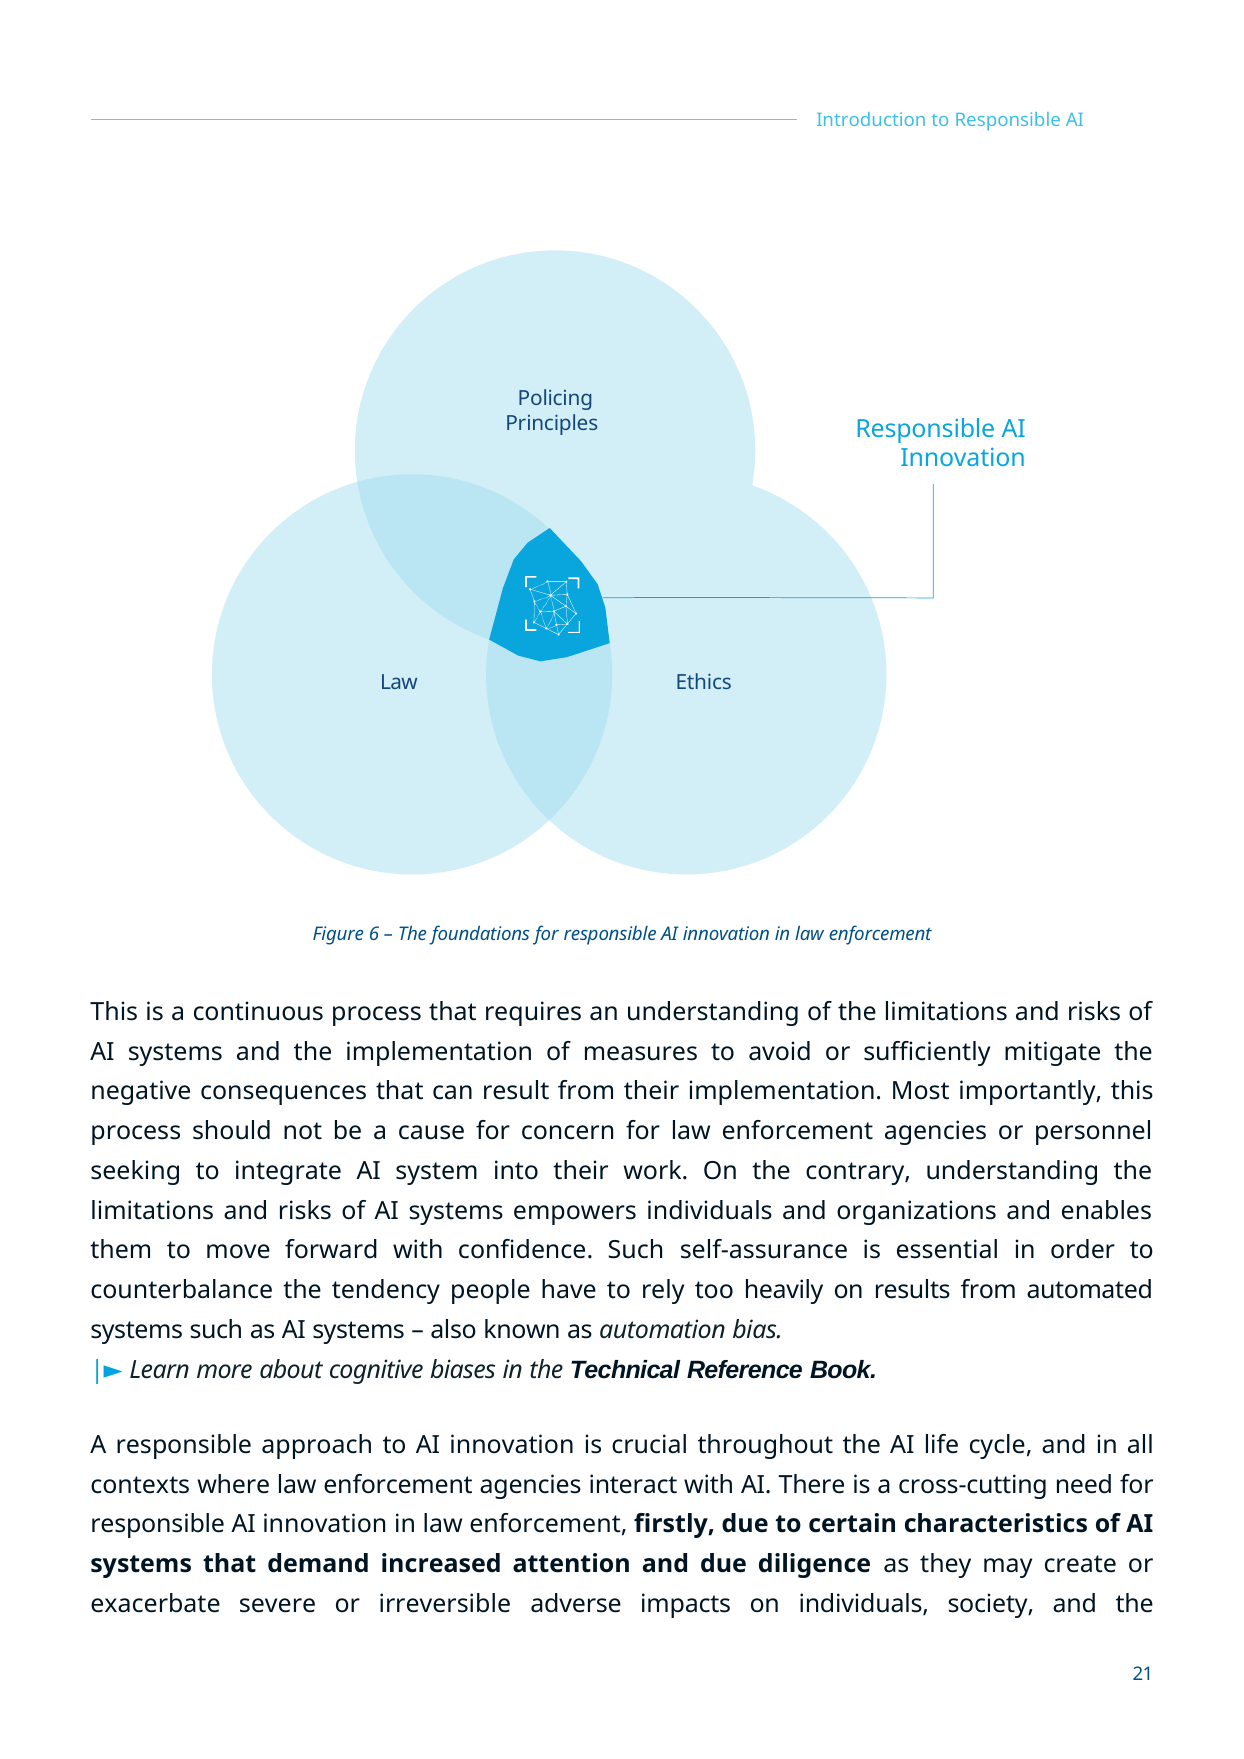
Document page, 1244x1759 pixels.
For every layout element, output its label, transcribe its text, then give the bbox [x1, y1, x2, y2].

text Law Ethics [74, 667, 1038, 696]
text |► Learn more about cognitive biases in the Technical Reference Book. [90, 1352, 1155, 1386]
text Figure 6 – The foundations for responsible AI innovation in law enforcement [207, 921, 1037, 946]
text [90, 1426, 1154, 1620]
picture [770, 483, 934, 599]
text Policing [89, 383, 1022, 411]
text This is a continuous process that requires an understanding of the limitations and risks of AI systems and the implementation of measures to avoid or sufficiently mitigate the negative consequences that can result from their implementation. Most importantly, this process should not be a cause for concern for law enforcement agencies or personnel seeking to integrate AI system into their work. On the contrary, understanding the limitations and risks of AI systems empowers individuals and organizations and enables them to move forward with confidence. Such self-assurance is essential in order to counterbalance the tendency people have to rely too heavily on results from automated systems such as AI systems – also known as automation bias. [90, 993, 1154, 1346]
text Principles Responsible AI Innovation [499, 412, 1026, 474]
